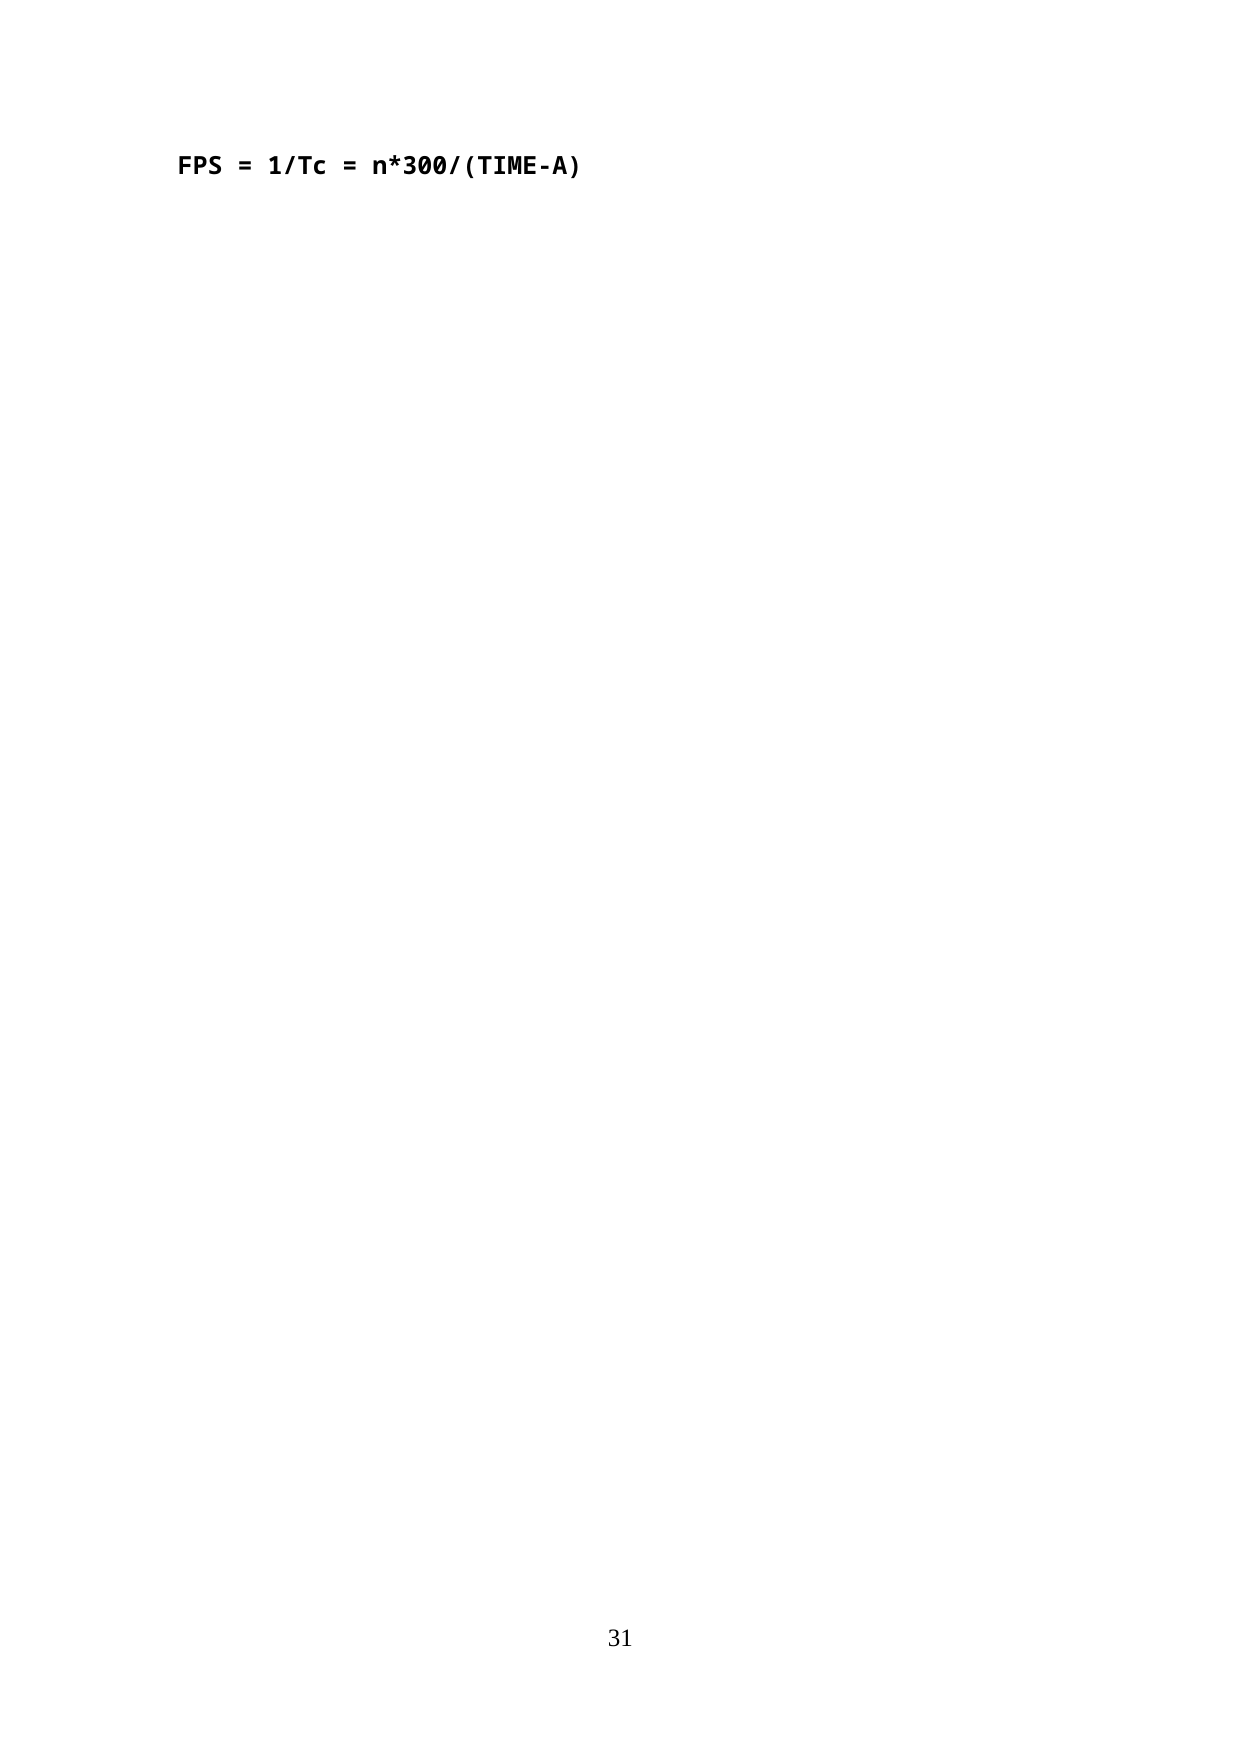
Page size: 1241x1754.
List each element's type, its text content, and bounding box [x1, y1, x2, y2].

text FPS = 1/Tc = n*300/(TIME-A) [177, 148, 1063, 182]
